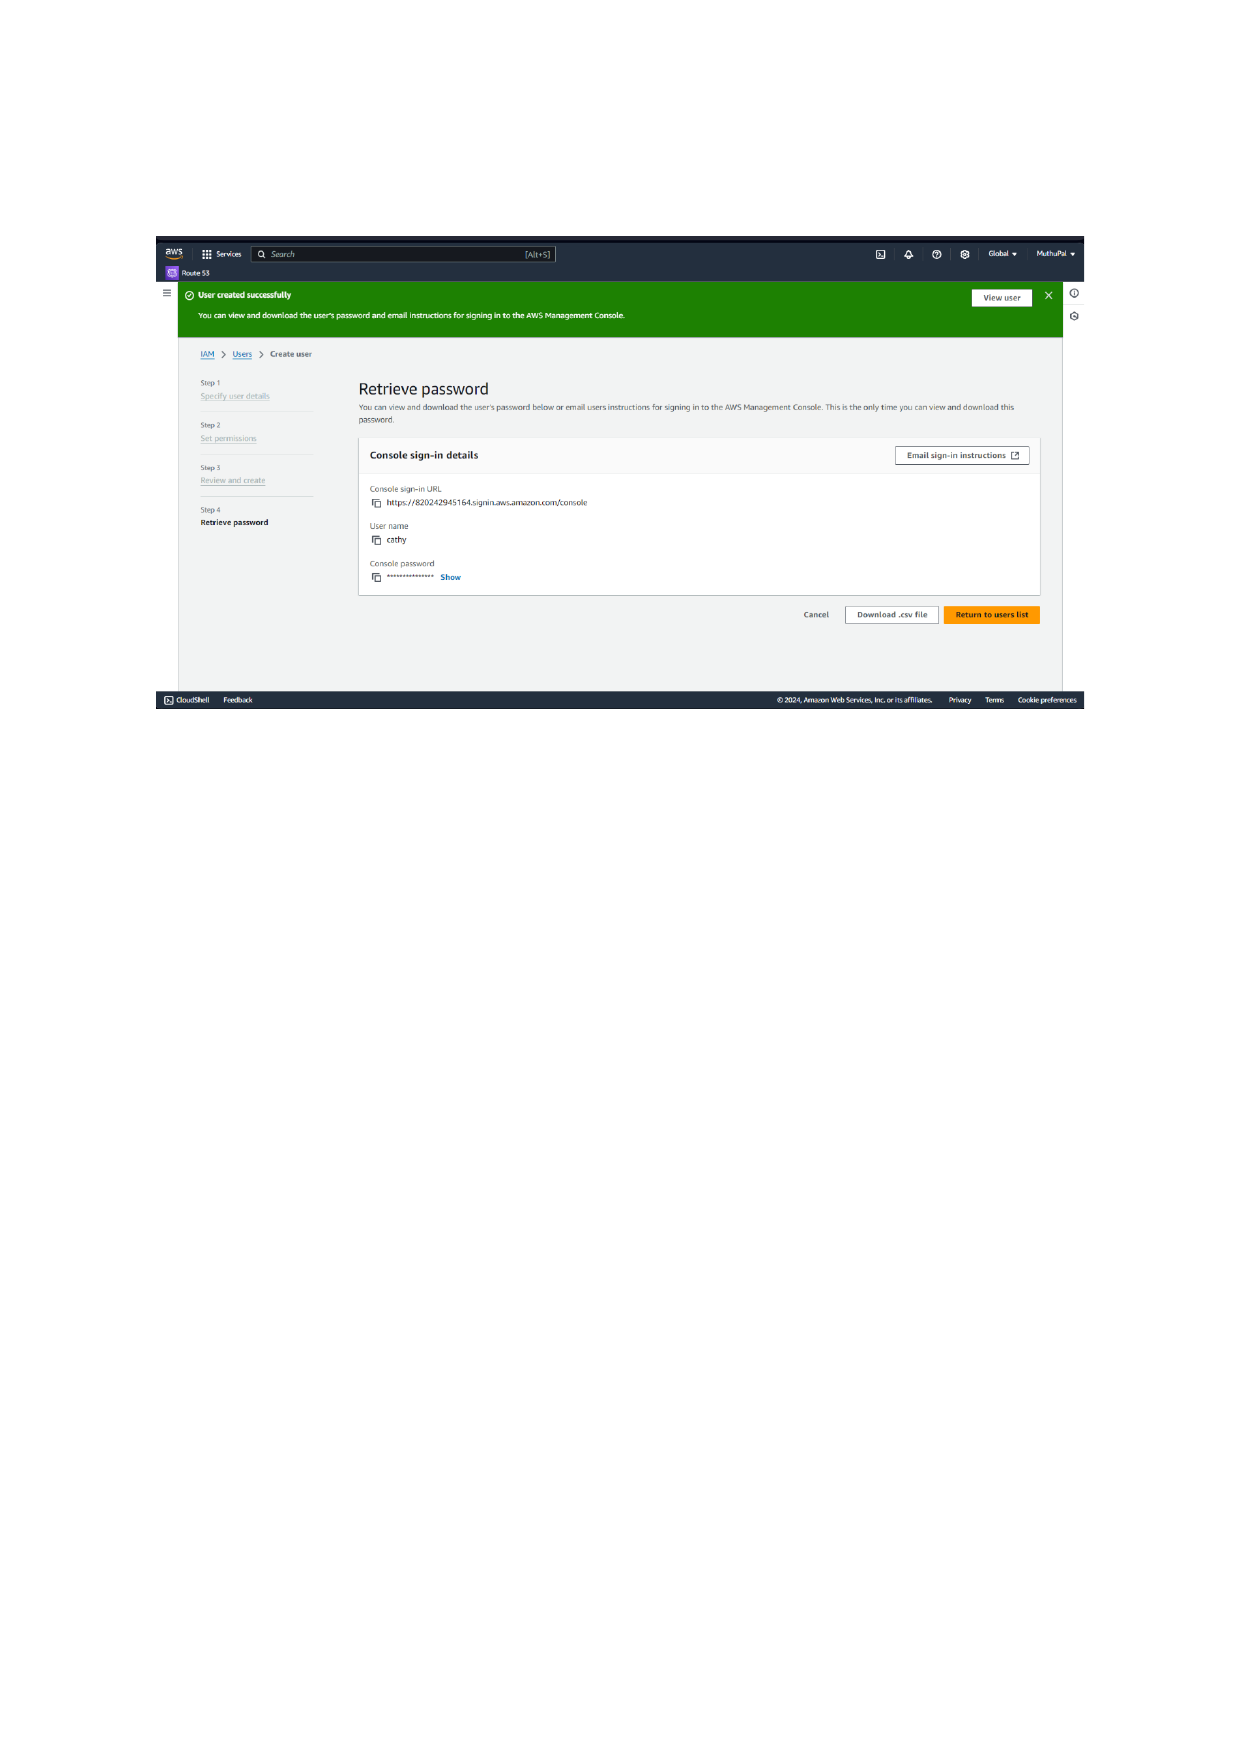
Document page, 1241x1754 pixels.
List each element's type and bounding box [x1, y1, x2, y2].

picture [156, 236, 1085, 709]
